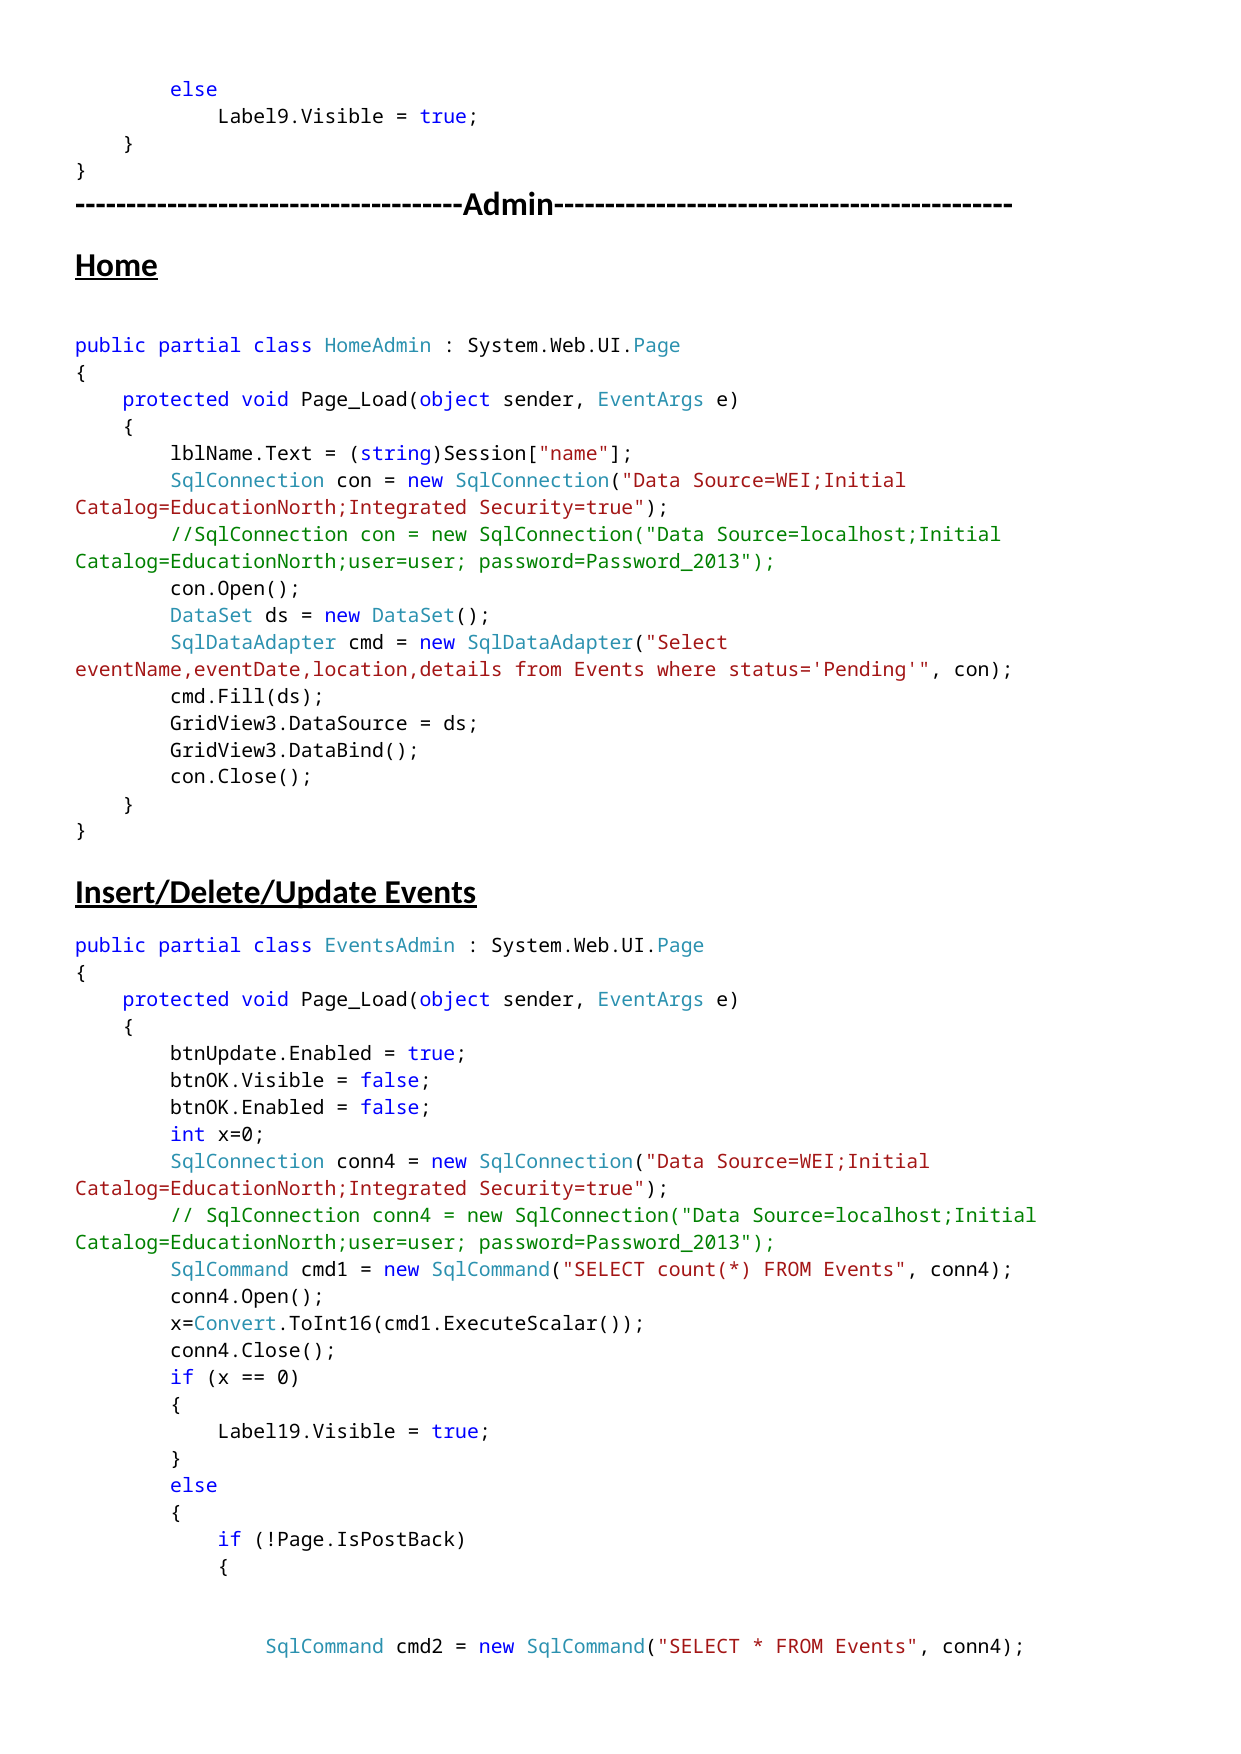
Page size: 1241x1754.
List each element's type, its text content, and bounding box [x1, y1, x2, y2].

text conn4.Open(); [75, 1282, 1165, 1309]
text { [75, 358, 1165, 385]
text lblName.Text = (string)Session["name"]; [75, 439, 1165, 466]
text SqlConnection con = new SqlConnection("Data Source=WEI;Initial Catalog=EducationNorth;Integrated Security=true"); [75, 466, 1165, 520]
text Label9.Visible = true; [75, 102, 1165, 129]
text } [75, 1444, 1165, 1471]
text } [75, 129, 1165, 156]
text btnOK.Enabled = false; [75, 1093, 1165, 1120]
text } [75, 156, 1165, 183]
text protected void Page_Load(object sender, EventArgs e) [75, 985, 1165, 1012]
text { [75, 958, 1165, 985]
text conn4.Close(); [75, 1336, 1165, 1363]
text SqlCommand cmd2 = new SqlCommand("SELECT * FROM Events", conn4); [75, 1633, 1165, 1660]
text // SqlConnection conn4 = new SqlConnection("Data Source=localhost;Initial Catalog=EducationNorth;user=user; password=Password_2013"); [75, 1201, 1165, 1255]
text GridView3.DataSource = ds; [75, 709, 1165, 736]
text con.Open(); [75, 574, 1165, 601]
text { [75, 1552, 1165, 1579]
text else [75, 1471, 1165, 1498]
text SqlConnection conn4 = new SqlConnection("Data Source=WEI;Initial Catalog=EducationNorth;Integrated Security=true"); [75, 1147, 1165, 1201]
text //SqlConnection con = new SqlConnection("Data Source=localhost;Initial Catalog=EducationNorth;user=user; password=Password_2013"); [75, 520, 1165, 574]
text } [75, 790, 1165, 817]
text SqlDataAdapter cmd = new SqlDataAdapter("Select eventName,eventDate,location,details from Events where status='Pending'", con); [75, 628, 1165, 682]
text cmd.Fill(ds); [75, 682, 1165, 709]
text Label19.Visible = true; [75, 1417, 1165, 1444]
text if (!Page.IsPostBack) [75, 1525, 1165, 1552]
text con.Close(); [75, 763, 1165, 790]
text Insert/Delete/Update Events [75, 871, 1165, 911]
text Home [75, 243, 1165, 284]
text { [75, 412, 1165, 439]
text { [75, 1498, 1165, 1525]
text SqlCommand cmd1 = new SqlCommand("SELECT count(*) FROM Events", conn4); [75, 1255, 1165, 1282]
text } [75, 817, 1165, 844]
text GridView3.DataBind(); [75, 736, 1165, 763]
text protected void Page_Load(object sender, EventArgs e) [75, 385, 1165, 412]
text public partial class EventsAdmin : System.Web.UI.Page [75, 931, 1165, 958]
text else [75, 75, 1165, 102]
text --------------------------------------Admin--------------------------------------------- [75, 183, 1165, 224]
text if (x == 0) [75, 1363, 1165, 1390]
text public partial class HomeAdmin : System.Web.UI.Page [75, 331, 1165, 358]
text { [75, 1012, 1165, 1039]
text { [75, 1390, 1165, 1417]
text btnUpdate.Enabled = true; [75, 1039, 1165, 1066]
text DataSet ds = new DataSet(); [75, 601, 1165, 628]
text btnOK.Visible = false; [75, 1066, 1165, 1093]
text int x=0; [75, 1120, 1165, 1147]
text x=Convert.ToInt16(cmd1.ExecuteScalar()); [75, 1309, 1165, 1336]
